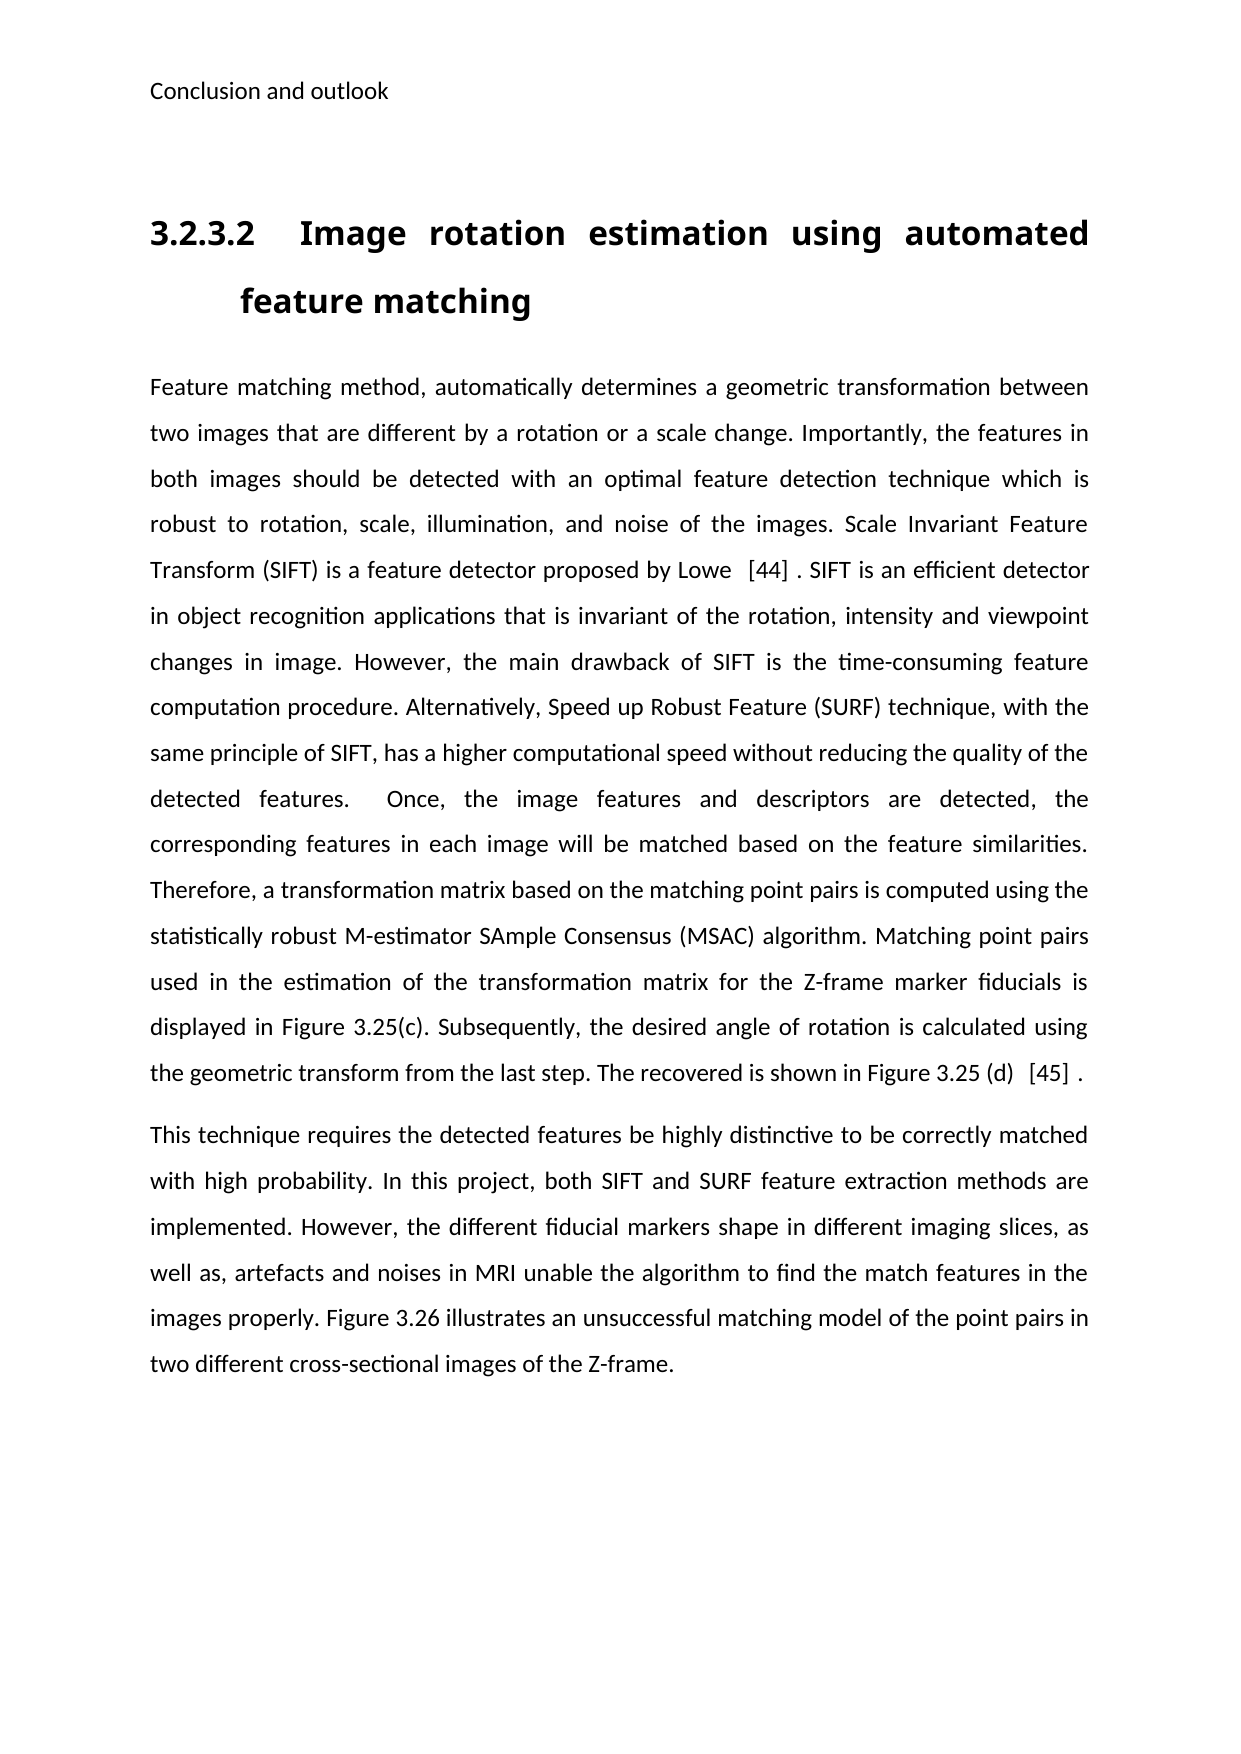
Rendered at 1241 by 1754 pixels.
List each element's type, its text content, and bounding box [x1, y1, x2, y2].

text Feature matching method, automatically determines a geometric transformation between two images that are different by a rotation or a scale change. Importantly, the features in both images should be detected with an optimal feature detection technique which is robust to rotation, scale, illumination, and noise of the images. Scale Invariant Feature Transform (SIFT) is a feature detector proposed by Lowe . SIFT is an efficient detector in object recognition applications that is invariant of the rotation, intensity and viewpoint changes in image. However, the main drawback of SIFT is the time-consuming feature computation procedure. Alternatively, Speed up Robust Feature (SURF) technique, with the same principle of SIFT, has a higher computational speed without reducing the quality of the detected features. Once, the image features and descriptors are detected, the corresponding features in each image will be matched based on the feature similarities. Therefore, a transformation matrix based on the matching point pairs is computed using the statistically robust M-estimator SAmple Consensus (MSAC) algorithm. Matching point pairs used in the estimation of the transformation matrix for the Z-frame marker fiducials is displayed in Figure 3.25(c). Subsequently, the desired angle of rotation is calculated using the geometric transform from the last step. The recovered is shown in Figure 3.25 (d) . [150, 371, 1090, 1088]
text This technique requires the detected features be highly distinctive to be correctly matched with high probability. In this project, both SIFT and SURF feature extraction methods are implemented. However, the different fiducial markers shape in different imaging slices, as well as, artefacts and noises in MRI unable the algorithm to find the match features in the images properly. Figure 3.26 illustrates an unsuccessful matching model of the point pairs in two different cross-sectional images of the Z-frame. [150, 1119, 1090, 1379]
subtitle Image rotation estimation using automated feature matching [150, 210, 1090, 323]
